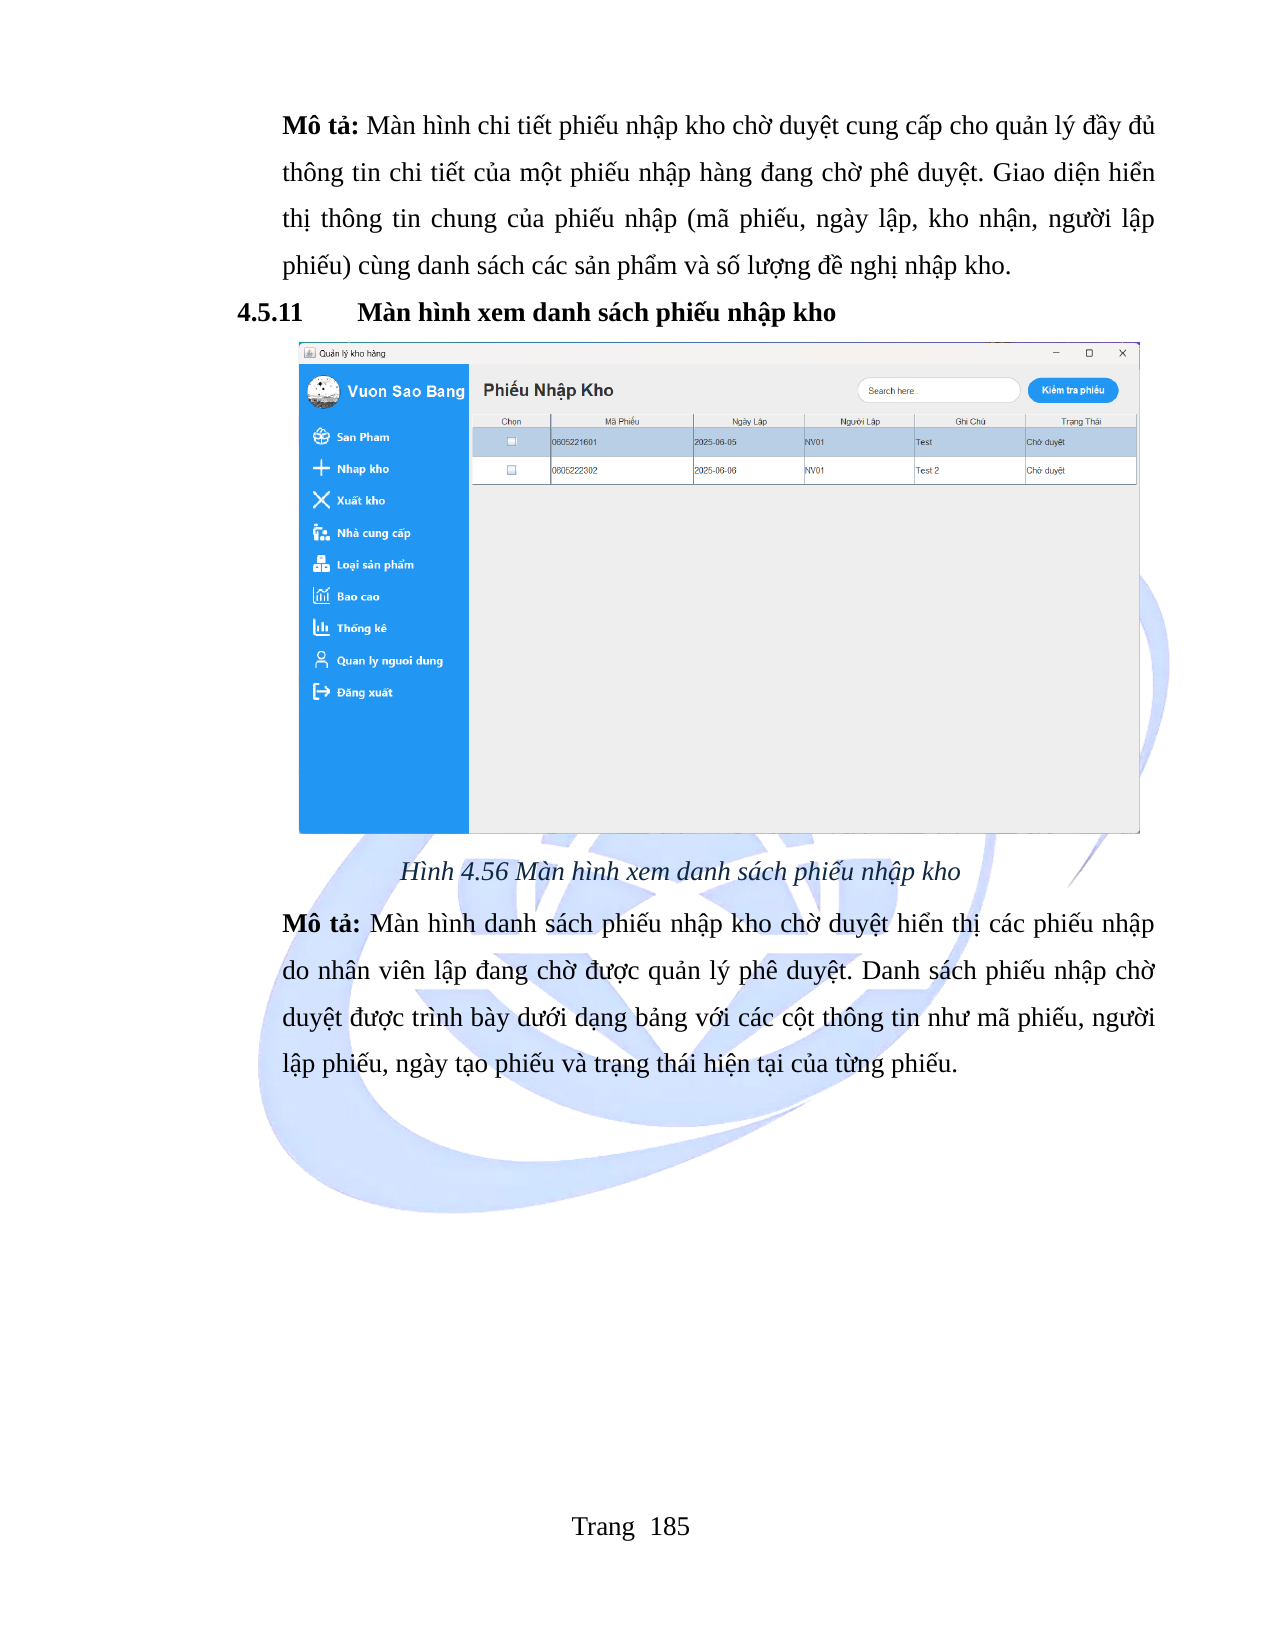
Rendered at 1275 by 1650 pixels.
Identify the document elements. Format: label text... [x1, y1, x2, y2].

picture [298, 342, 1140, 834]
subtitle Phương pháp xác nhận phạm vi [216, 478, 1192, 1230]
text Mô tả: Màn hình chi tiết phiếu nhập kho chờ duyệt cung cấp cho quản lý đầy đủ thông tin chi tiết của một phiếu nhập hàng đang chờ phê duyệt. Giao diện hiển thị thông tin chung của phiếu nhập (mã phiếu, ngày lập, kho nhận, người lập phiếu) cùng danh sách các sản phẩm và số lượng đề nghị nhập kho. [282, 109, 1156, 280]
subtitle Màn hình xem danh sách phiếu nhập kho [237, 296, 1156, 327]
text Mô tả: Màn hình danh sách phiếu nhập kho chờ duyệt hiển thị các phiếu nhập do nhân viên lập đang chờ được quản lý phê duyệt. Danh sách phiếu nhập chờ duyệt được trình bày dưới dạng bảng với các cột thông tin như mã phiếu, người lập phiếu, ngày tạo phiếu và trạng thái hiện tại của từng phiếu. [282, 907, 1156, 1078]
